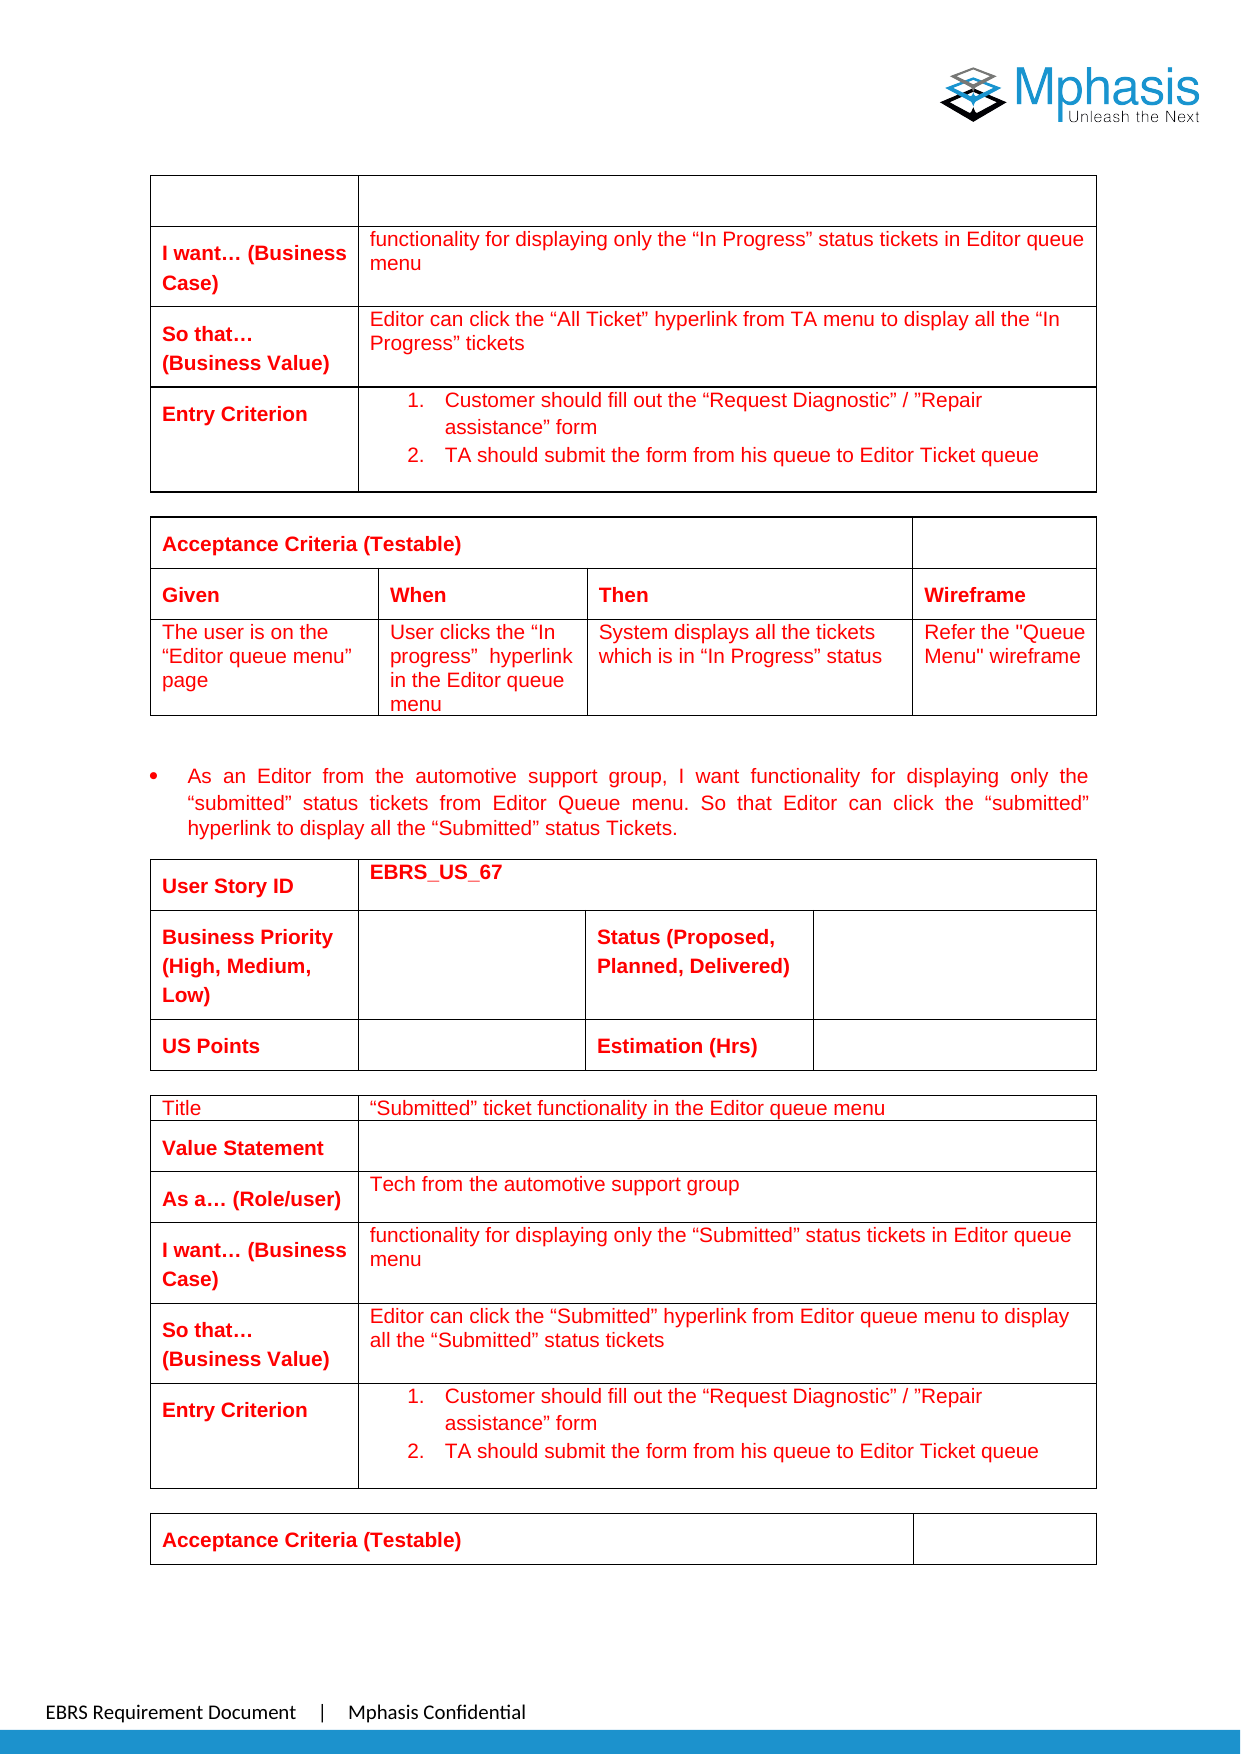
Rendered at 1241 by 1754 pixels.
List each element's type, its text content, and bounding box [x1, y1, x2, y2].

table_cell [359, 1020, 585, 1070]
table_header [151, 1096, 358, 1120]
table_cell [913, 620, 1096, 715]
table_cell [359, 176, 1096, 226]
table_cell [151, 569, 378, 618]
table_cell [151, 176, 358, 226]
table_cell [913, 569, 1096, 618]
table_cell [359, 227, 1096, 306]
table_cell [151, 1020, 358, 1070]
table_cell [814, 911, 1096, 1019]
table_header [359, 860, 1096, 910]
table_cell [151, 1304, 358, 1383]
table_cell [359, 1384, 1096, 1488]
list As an Editor from the automotive support group, I want functionality for displaying only the “submitted” status tickets from Editor Queue menu. So that Editor can click the “submitted” hyperlink to display all the “Submitted” status Tickets. [150, 764, 1090, 840]
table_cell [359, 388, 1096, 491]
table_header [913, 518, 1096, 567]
picture [926, 51, 1213, 139]
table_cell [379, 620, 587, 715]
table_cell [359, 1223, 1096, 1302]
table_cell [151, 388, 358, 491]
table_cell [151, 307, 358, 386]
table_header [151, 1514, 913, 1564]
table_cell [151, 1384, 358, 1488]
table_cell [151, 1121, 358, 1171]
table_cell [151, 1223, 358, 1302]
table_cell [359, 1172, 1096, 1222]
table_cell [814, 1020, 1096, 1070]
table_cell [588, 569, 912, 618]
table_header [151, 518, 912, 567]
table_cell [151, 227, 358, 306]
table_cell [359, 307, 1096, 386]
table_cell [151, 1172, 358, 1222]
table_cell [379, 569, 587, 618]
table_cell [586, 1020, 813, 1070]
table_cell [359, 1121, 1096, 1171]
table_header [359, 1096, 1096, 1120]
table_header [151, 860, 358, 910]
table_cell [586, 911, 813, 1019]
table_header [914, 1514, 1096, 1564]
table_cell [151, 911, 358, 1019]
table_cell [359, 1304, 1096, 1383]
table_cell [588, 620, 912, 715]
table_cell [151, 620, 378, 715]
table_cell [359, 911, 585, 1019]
